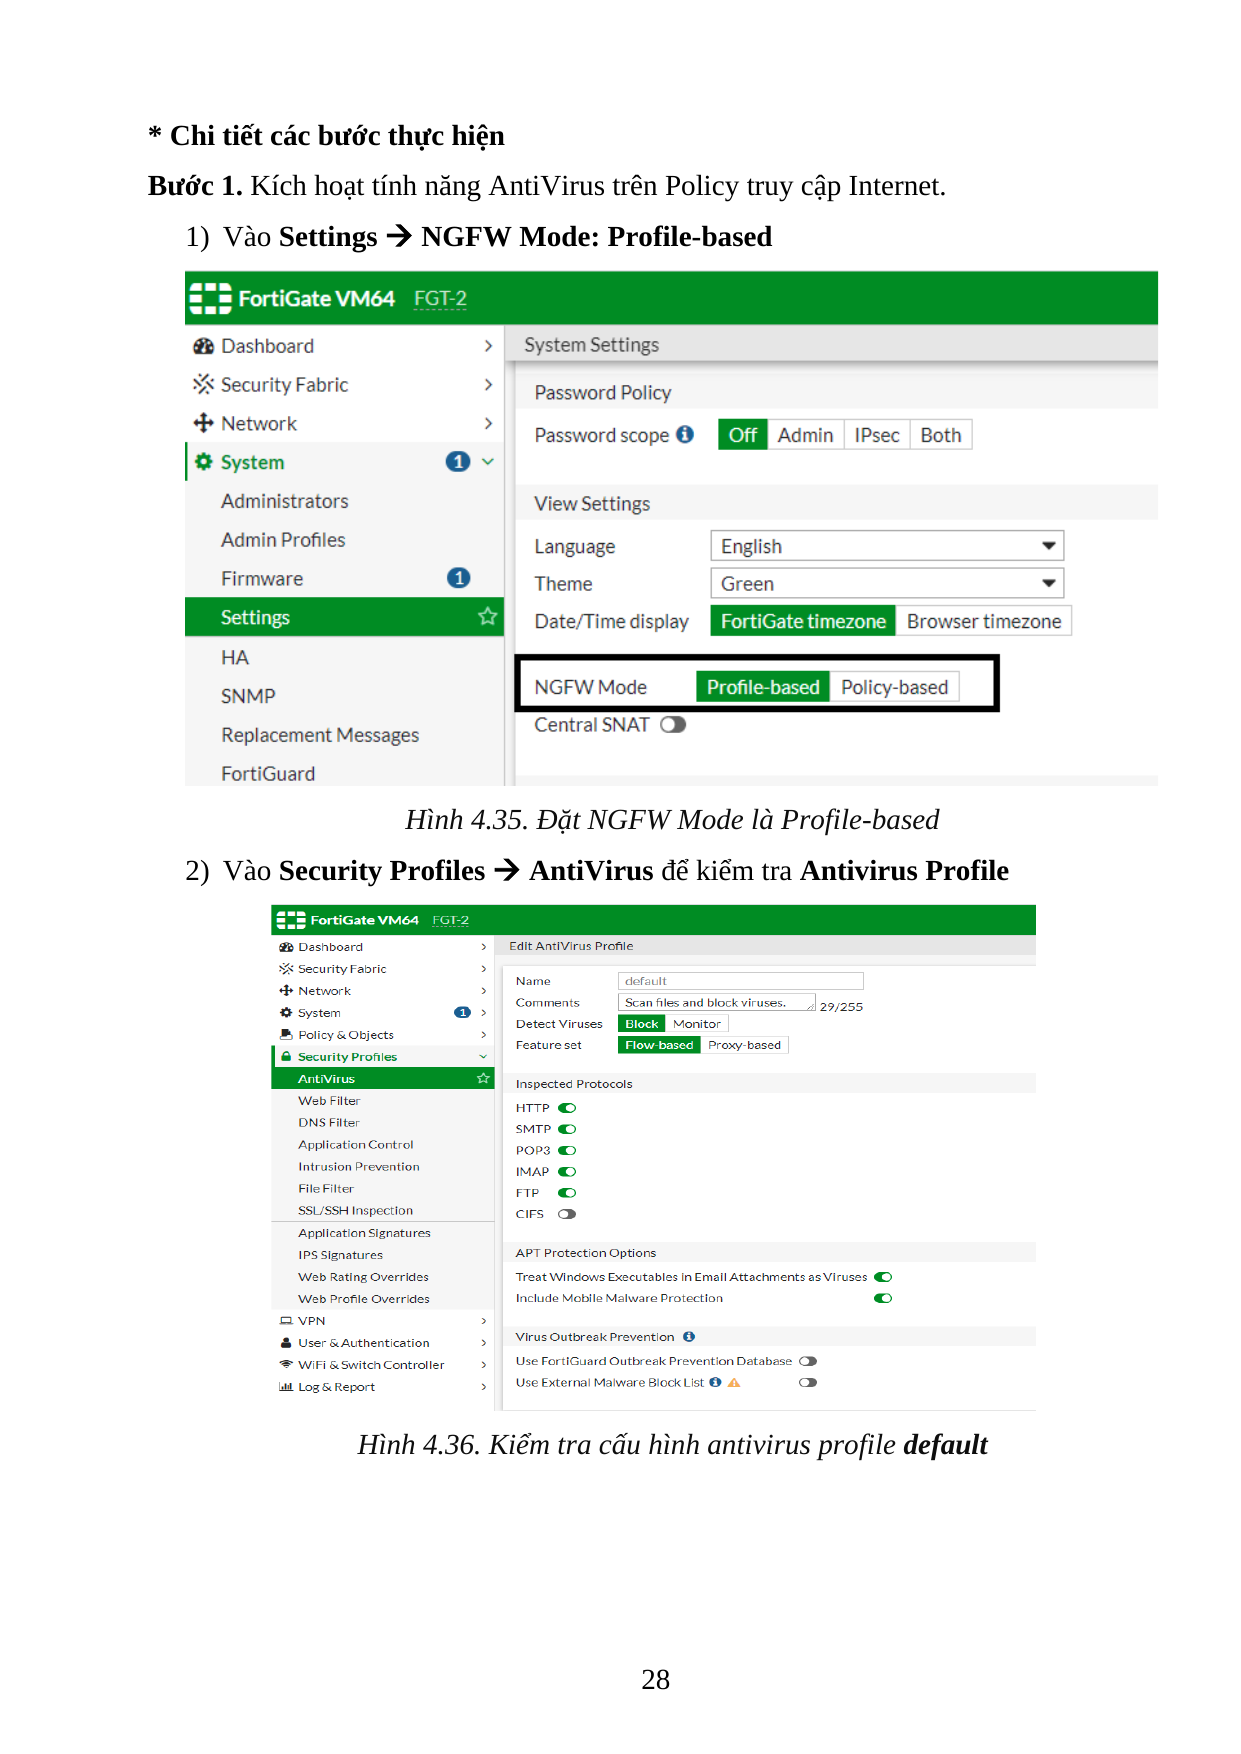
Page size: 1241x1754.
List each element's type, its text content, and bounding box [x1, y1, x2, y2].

picture [185, 269, 1159, 786]
text * Chi tiết các bước thực hiện [148, 118, 1122, 152]
list Vào Settings NGFW Mode: Profile-based [185, 219, 1122, 252]
picture [271, 903, 1036, 1411]
list Vào Security Profiles AntiVirus để kiểm tra Antivirus Profile [185, 853, 1122, 886]
text Bước 1. Kích hoạt tính năng AntiVirus trên Policy truy cập Internet. [148, 168, 1122, 202]
